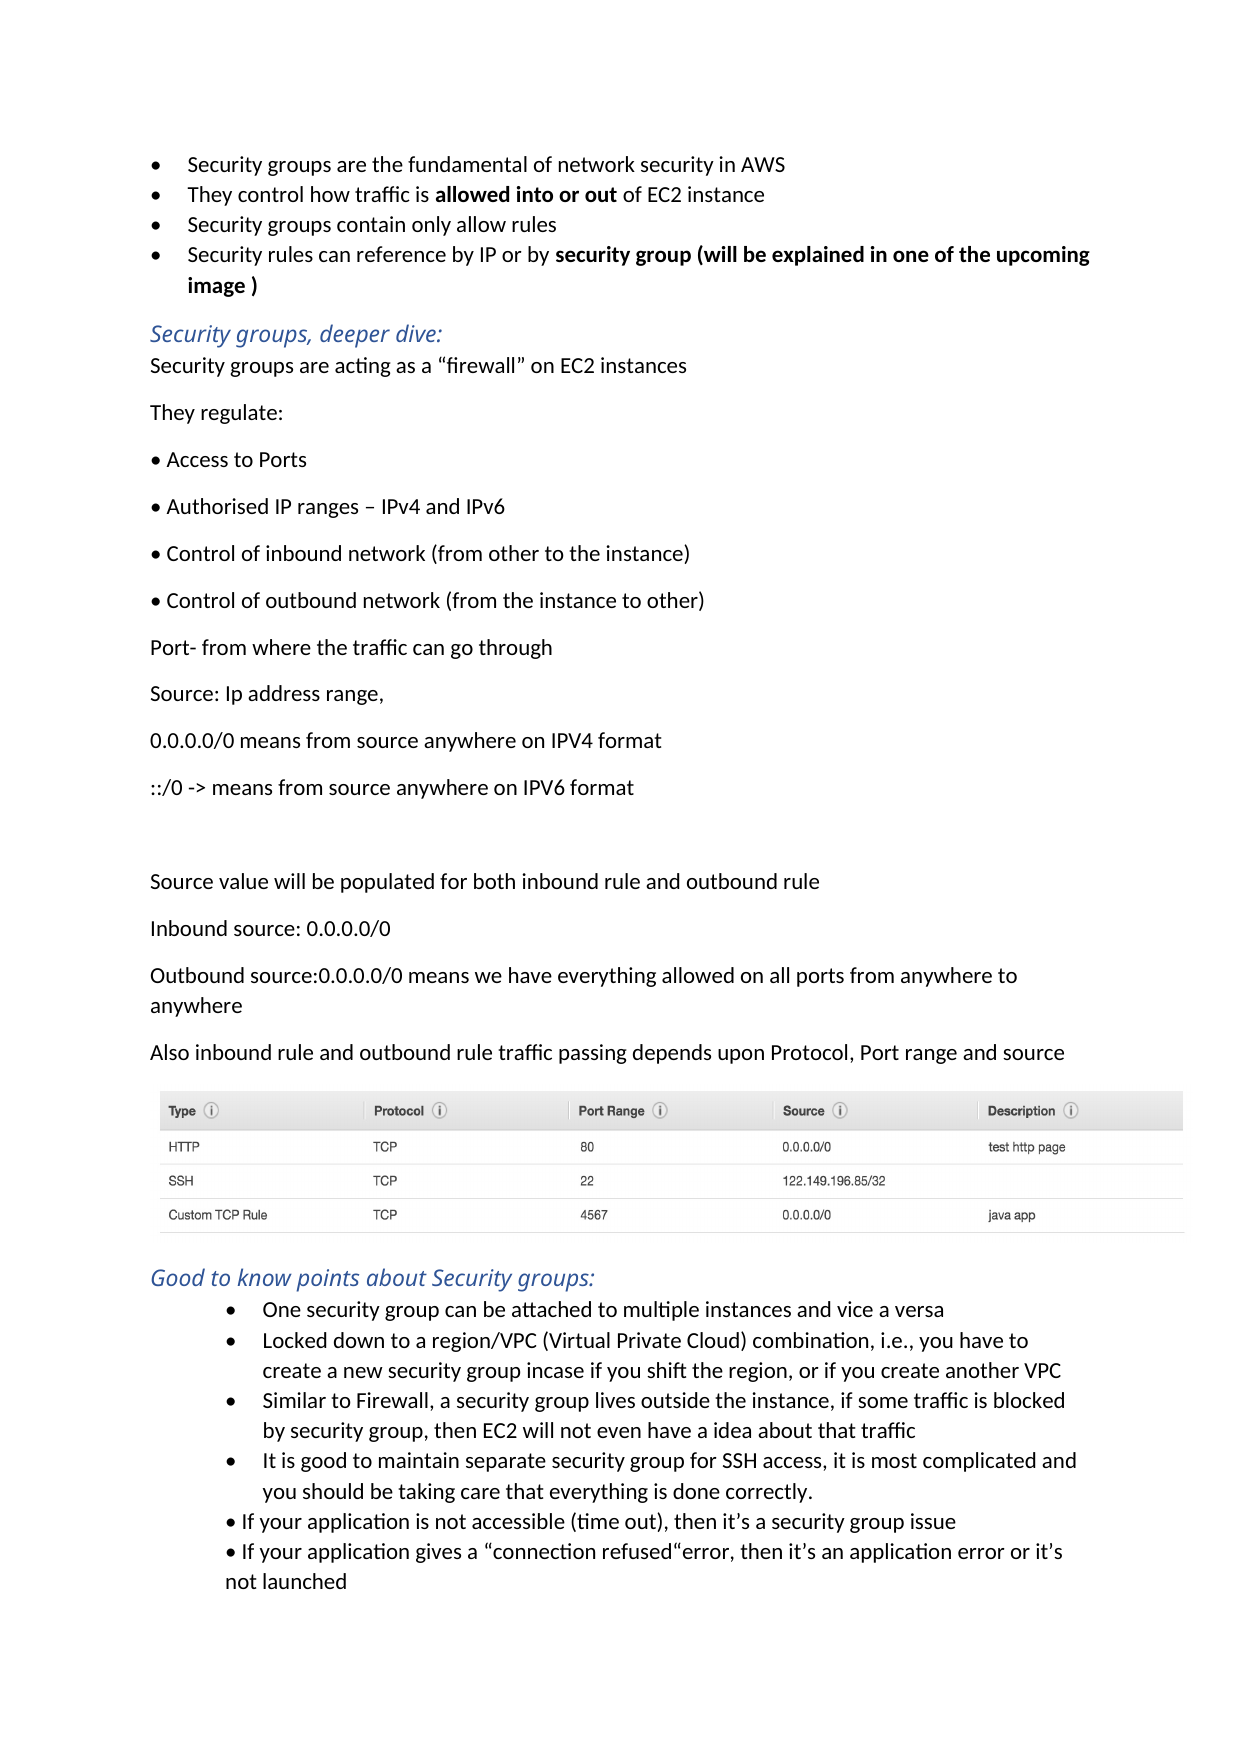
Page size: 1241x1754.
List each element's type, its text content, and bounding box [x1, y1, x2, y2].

list Security groups contain only allow rules [150, 210, 1090, 238]
subtitle Good to know points about Security groups: [150, 1262, 1090, 1293]
text • Control of inbound network (from other to the instance) [150, 539, 1090, 567]
list • If your application is not accessible (time out), then it’s a security group issue [225, 1507, 1090, 1535]
list Locked down to a region/VPC (Virtual Private Cloud) combination, i.e., you have to create a new security group incase if you shift the region, or if you create another VPC [225, 1326, 1090, 1384]
text Inbound source: 0.0.0.0/0 [150, 914, 1090, 942]
text Security groups are acting as a “firewall” on EC2 instances [150, 351, 1090, 379]
subtitle Security groups, deeper dive: [150, 318, 1090, 349]
list • If your application gives a “connection refused“error, then it’s an application error or it’s not launched [225, 1537, 1090, 1595]
list They control how traffic is allowed into or out of EC2 instance [150, 180, 1090, 208]
text Also inbound rule and outbound rule traffic passing depends upon Protocol, Port range and source [150, 1038, 1090, 1066]
text • Control of outbound network (from the instance to other) [150, 586, 1090, 614]
text • Authorised IP ranges – IPv4 and IPv6 [150, 492, 1090, 520]
list Security rules can reference by IP or by security group (will be explained in one of the upcoming image ) [150, 241, 1090, 299]
text Source value will be populated for both inbound rule and outbound rule [150, 867, 1090, 895]
list It is good to maintain separate security group for SSH access, it is most complicated and you should be taking care that everything is done correctly. [225, 1447, 1090, 1505]
text Outbound source:0.0.0.0/0 means we have everything allowed on all ports from anywhere to anywhere [150, 961, 1090, 1019]
list Security groups are the fundamental of network security in AWS [150, 150, 1090, 178]
text They regulate: [150, 398, 1090, 426]
text Source: Ip address range, [150, 679, 1090, 708]
text 0.0.0.0/0 means from source anywhere on IPV4 format [150, 726, 1090, 754]
list One security group can be attached to multiple instances and vice a versa [225, 1296, 1090, 1323]
text Port- from where the traffic can go through [150, 633, 1090, 661]
list Similar to Firewall, a security group lives outside the instance, if some traffic is blocked by security group, then EC2 will not even have a idea about that traffic [225, 1386, 1090, 1444]
text ::/0 -> means from source anywhere on IPV6 format [150, 773, 1090, 801]
text • Access to Ports [150, 445, 1090, 473]
